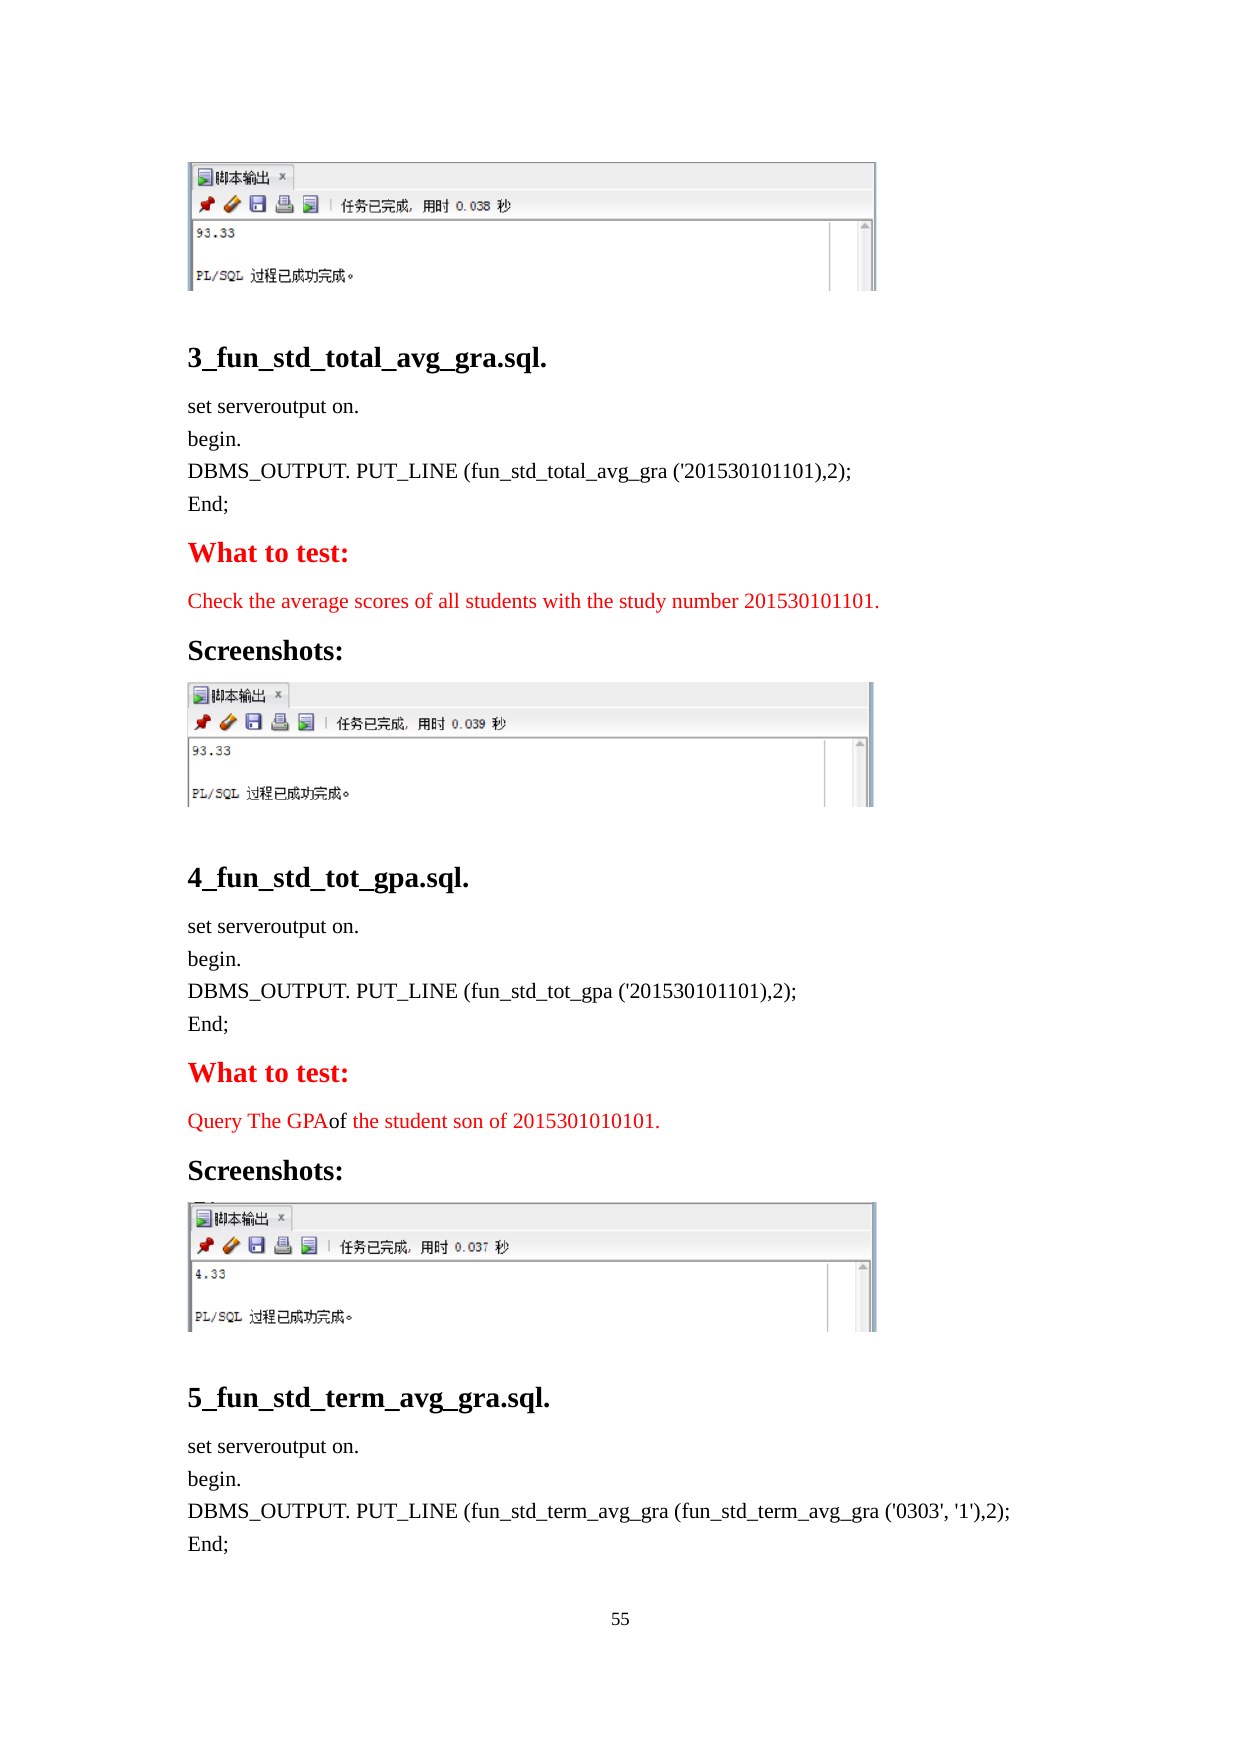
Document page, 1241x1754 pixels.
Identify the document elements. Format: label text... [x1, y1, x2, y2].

text DBMS_OUTPUT. PUT_LINE (fun_std_term_avg_gra (fun_std_term_avg_gra ('0303', '1'),2); [187, 1494, 1053, 1527]
text 3_fun_std_total_avg_gra.sql. [187, 324, 1053, 389]
picture [187, 682, 874, 807]
text begin. [187, 1462, 1053, 1494]
text End; [187, 487, 1053, 519]
text 4_fun_std_tot_gpa.sql. [187, 844, 1053, 909]
text End; [187, 1007, 1053, 1039]
text begin. [187, 942, 1053, 974]
picture [187, 162, 877, 291]
text End; [187, 1527, 1053, 1559]
text DBMS_OUTPUT. PUT_LINE (fun_std_total_avg_gra ('201530101101),2); [187, 454, 1053, 487]
text Query The GPAof the student son of 2015301010101. [187, 1104, 1053, 1137]
text Screenshots: [187, 617, 1053, 682]
text What to test: [187, 519, 1053, 584]
text DBMS_OUTPUT. PUT_LINE (fun_std_tot_gpa ('201530101101),2); [187, 974, 1053, 1007]
text set serveroutput on. [187, 389, 1053, 422]
text set serveroutput on. [187, 909, 1053, 942]
text Screenshots: [187, 1137, 1053, 1202]
text Check the average scores of all students with the study number 201530101101. [187, 584, 1053, 617]
text What to test: [187, 1039, 1053, 1104]
picture [187, 1202, 877, 1332]
text 5_fun_std_term_avg_gra.sql. [187, 1364, 1053, 1429]
text begin. [187, 422, 1053, 454]
text set serveroutput on. [187, 1429, 1053, 1462]
